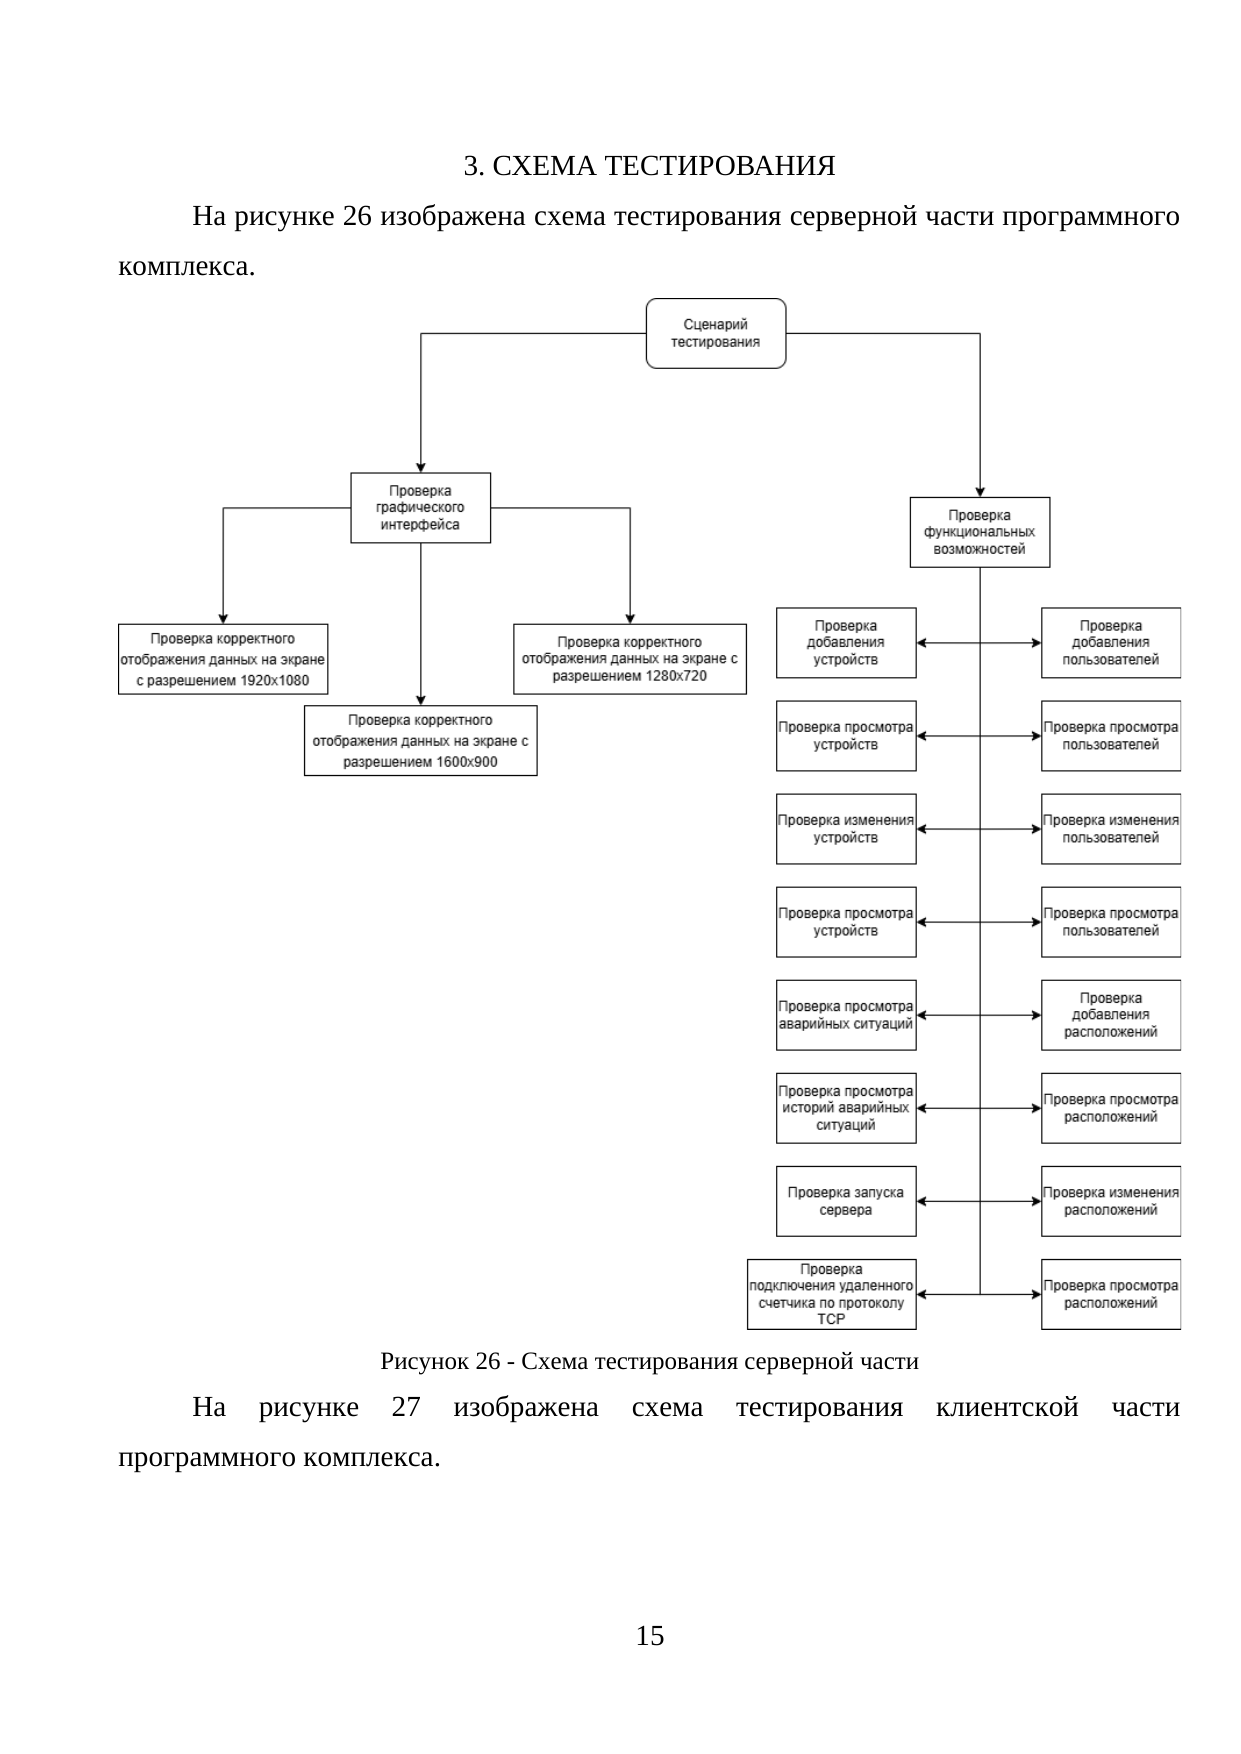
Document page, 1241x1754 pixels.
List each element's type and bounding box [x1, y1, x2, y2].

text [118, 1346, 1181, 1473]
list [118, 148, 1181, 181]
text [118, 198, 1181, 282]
picture [118, 298, 1182, 1330]
